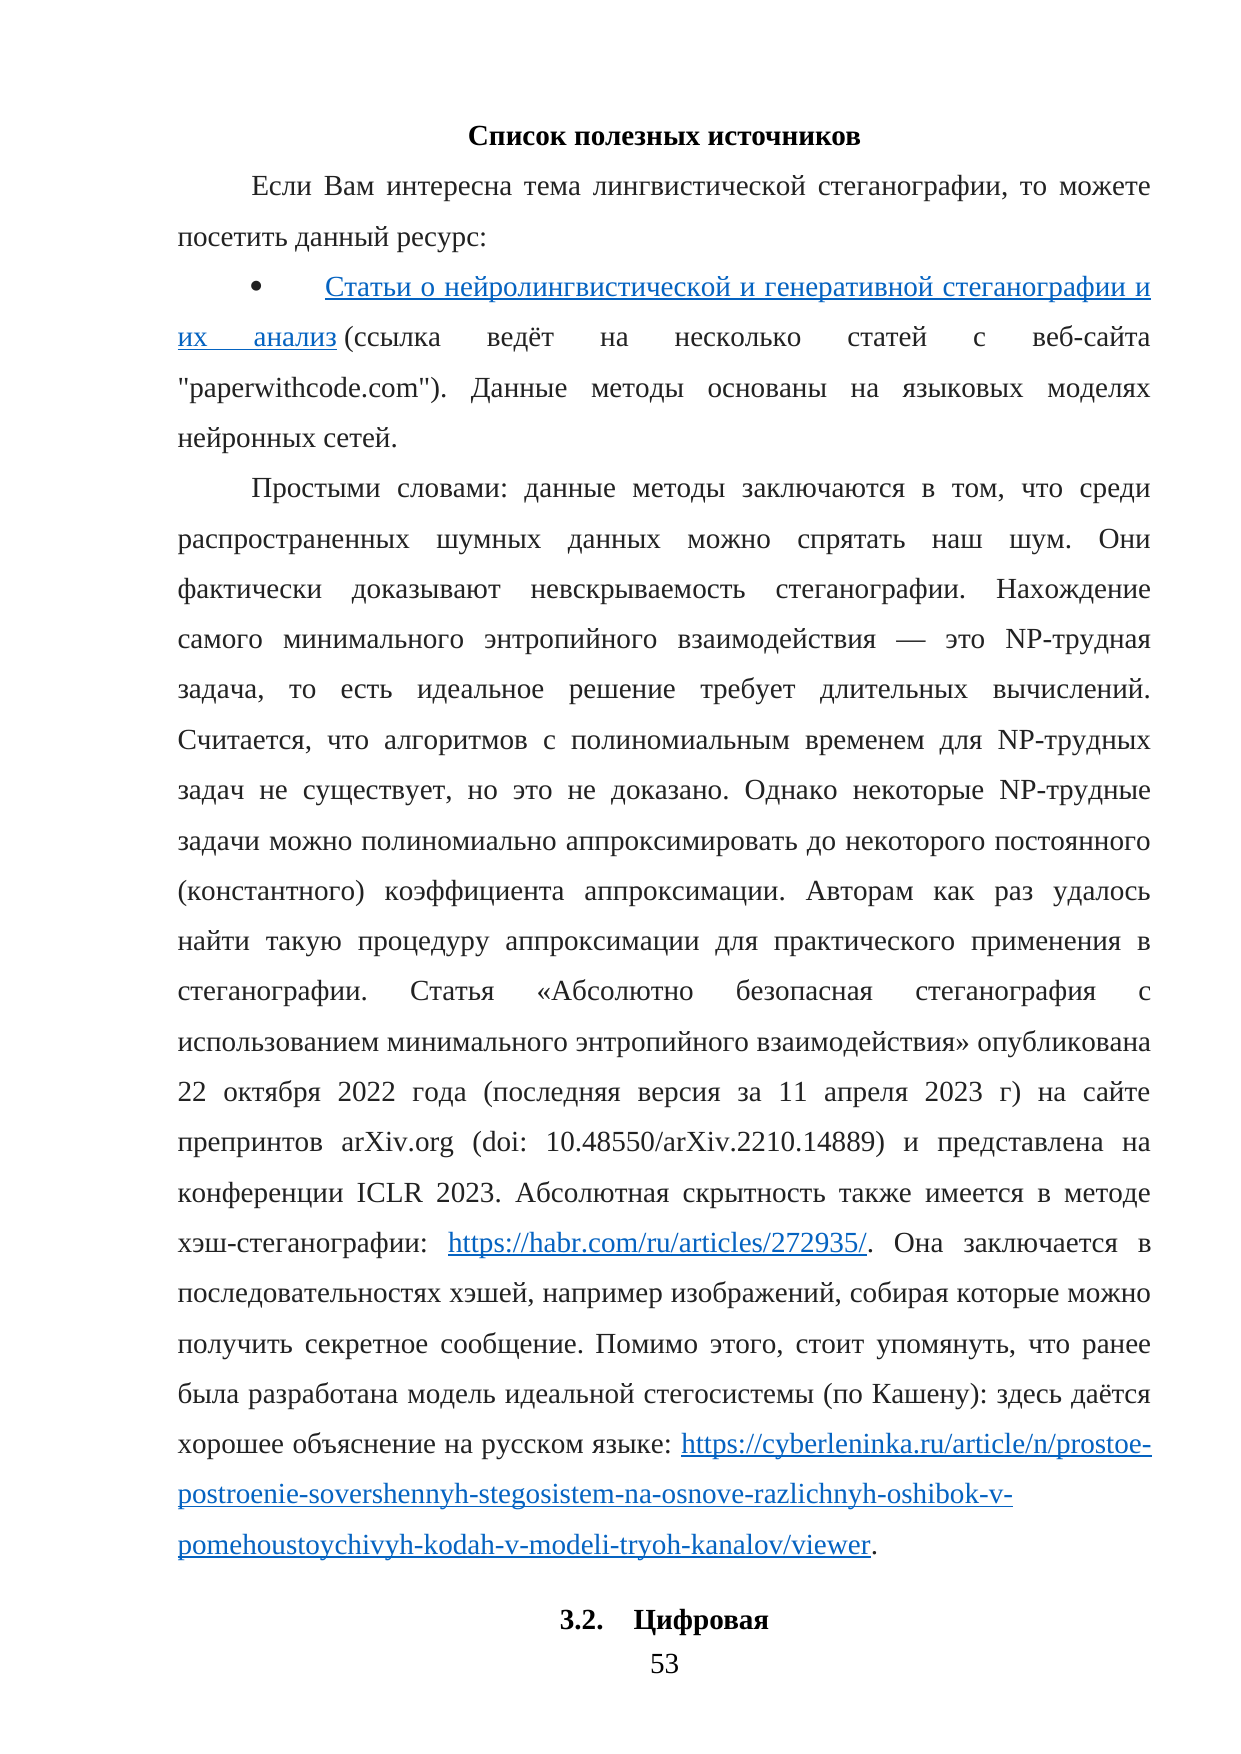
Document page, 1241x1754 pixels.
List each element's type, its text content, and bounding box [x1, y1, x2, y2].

list Статьи о нейролингвистической и генеративной стеганографии и их анализ (ссылка ведёт на несколько статей с веб-сайта "paperwithcode.com"). Данные методы основаны на языковых моделях нейронных сетей. [177, 269, 1152, 454]
text Простыми словами: данные методы заключаются в том, что среди распространенных шумных данных можно спрятать наш шум. Они фактически доказывают невскрываемость стеганографии. Нахождение самого минимального энтропийного взаимодействия — это NP-трудная задача, то есть идеальное решение требует длительных вычислений. Считается, что алгоритмов с полиномиальным временем для NP-трудных задач не существует, но это не доказано. Однако некоторые NP-трудные задачи можно полиномиально аппроксимировать до некоторого постоянного (константного) коэффициента аппроксимации. Авторам как раз удалось найти такую процедуру аппроксимации для практического применения в стеганографии. Статья «Абсолютно безопасная стеганография с использованием минимального энтропийного взаимодействия» опубликована 22 октября 2022 года (последняя версия за 11 апреля 2023 г) на сайте препринтов arXiv.org (doi: 10.48550/arXiv.2210.14889) и представлена на конференции ICLR 2023. Абсолютная скрытность также имеется в методе хэш-стеганографии: https://habr.com/ru/articles/272935/. Она заключается в последовательностях хэшей, например изображений, собирая которые можно получить секретное сообщение. Помимо этого, стоит упомянуть, что ранее была разработана модель идеальной стегосистемы (по Кашену): здесь даётся хорошее объяснение на русском языке: https://cyberleninka.ru/article/n/prostoe-postroenie-sovershennyh-stegosistem-na-osnove-razlichnyh-oshibok-v-pomehoustoychivyh-kodah-v-modeli-tryoh-kanalov/viewer. [177, 470, 1152, 1561]
list Список полезных источников [177, 118, 1152, 152]
list Цифровая [177, 1602, 1152, 1636]
text Если Вам интересна тема лингвистической стеганографии, то можете посетить данный ресурс: [177, 168, 1152, 252]
